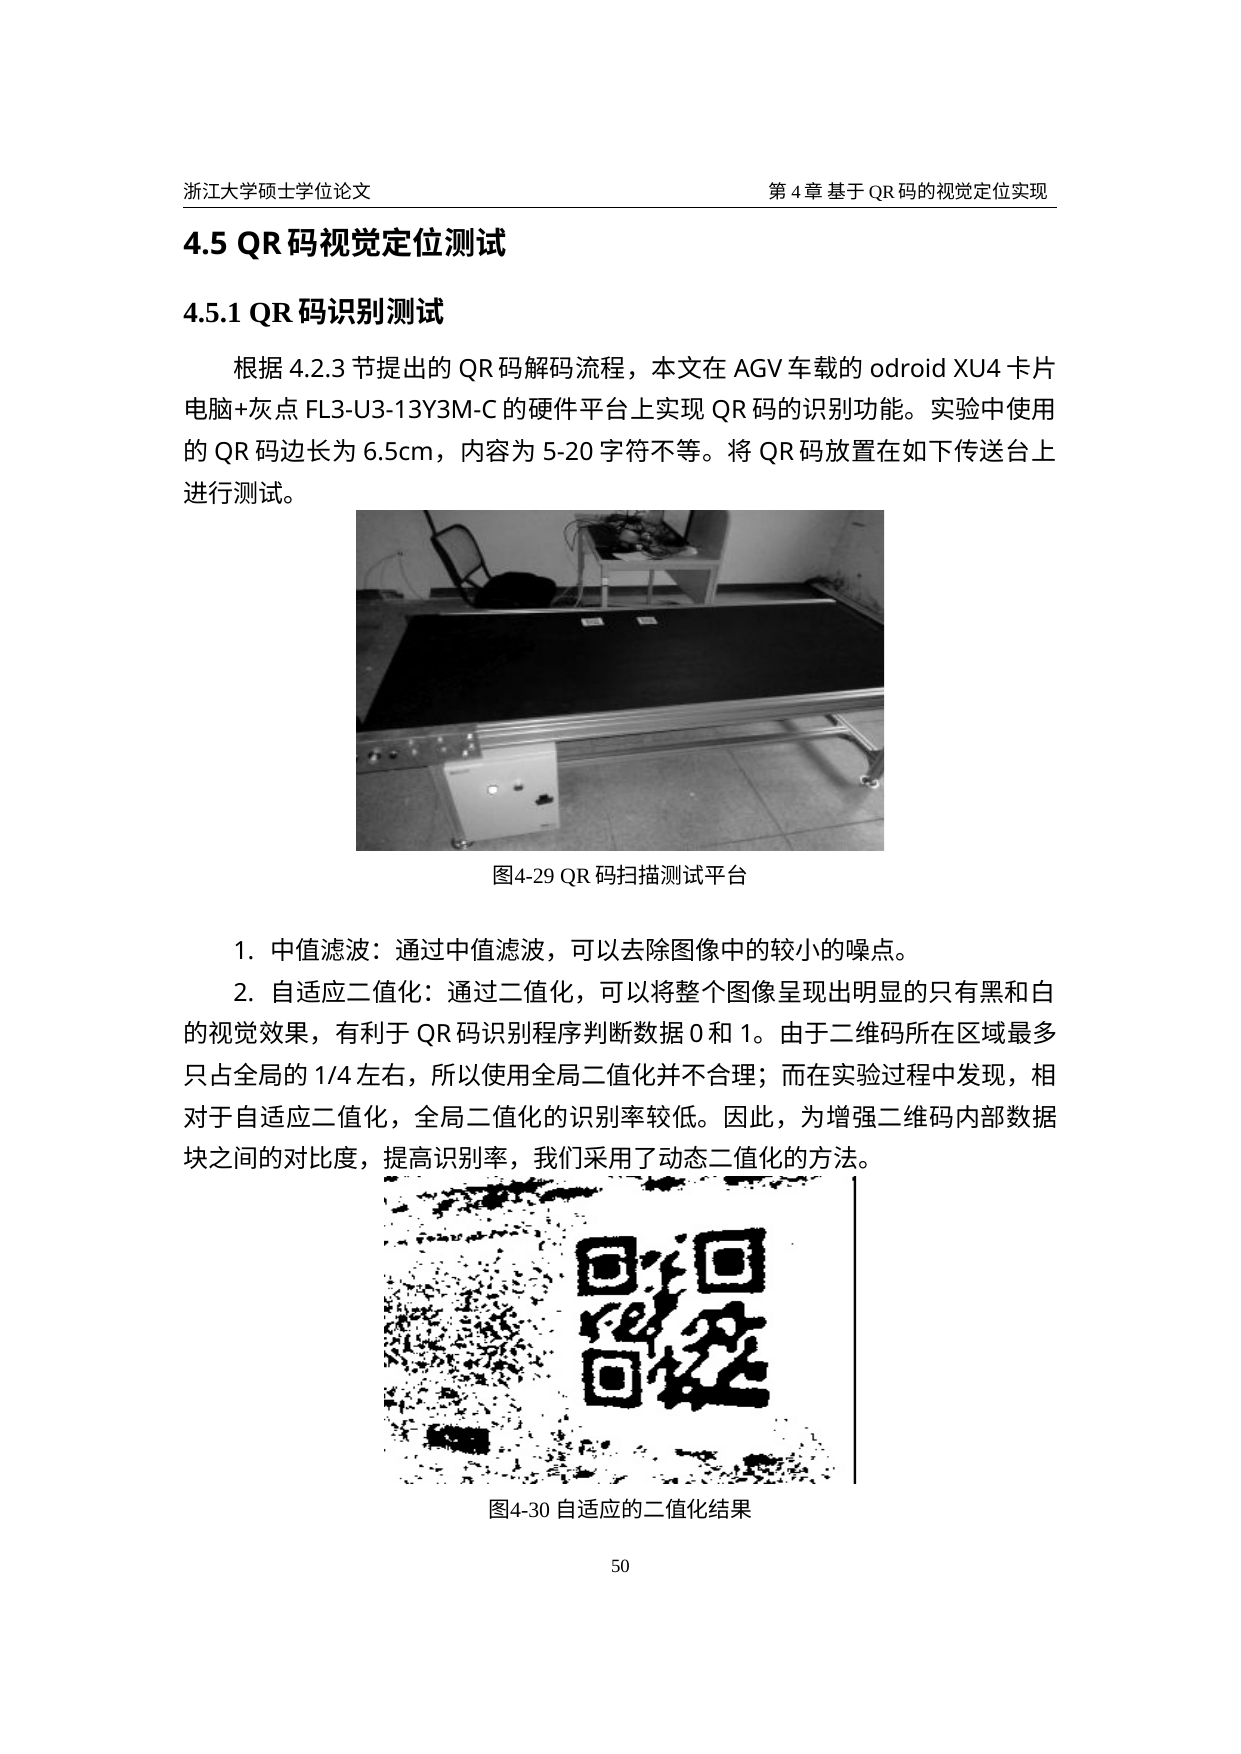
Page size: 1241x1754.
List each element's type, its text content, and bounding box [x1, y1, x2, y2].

picture [384, 1176, 857, 1484]
list 中值滤波：通过中值滤波，可以去除图像中的较小的噪点。 [233, 926, 1057, 968]
subtitle QR码视觉定位测试 [183, 218, 1057, 264]
text 根据4.2.3节提出的QR码解码流程，本文在AGV车载的odroid XU4卡片电脑+灰点FL3-U3-13Y3M-C的硬件平台上实现QR码的识别功能。实验中使用的QR码边长为6.5cm，内容为5-20字符不等。将QR码放置在如下传送台上进行测试。 [183, 344, 1057, 510]
list 自适应二值化：通过二值化，可以将整个图像呈现出明显的只有黑和白的视觉效果，有利于QR码识别程序判断数据0和1。由于二维码所在区域最多只占全局的1/4左右，所以使用全局二值化并不合理；而在实验过程中发现，相对于自适应二值化，全局二值化的识别率较低。因此，为增强二维码内部数据块之间的对比度，提高识别率，我们采用了动态二值化的方法。 [183, 968, 1057, 1176]
subtitle QR码识别测试 [183, 289, 1057, 331]
picture [356, 510, 885, 851]
